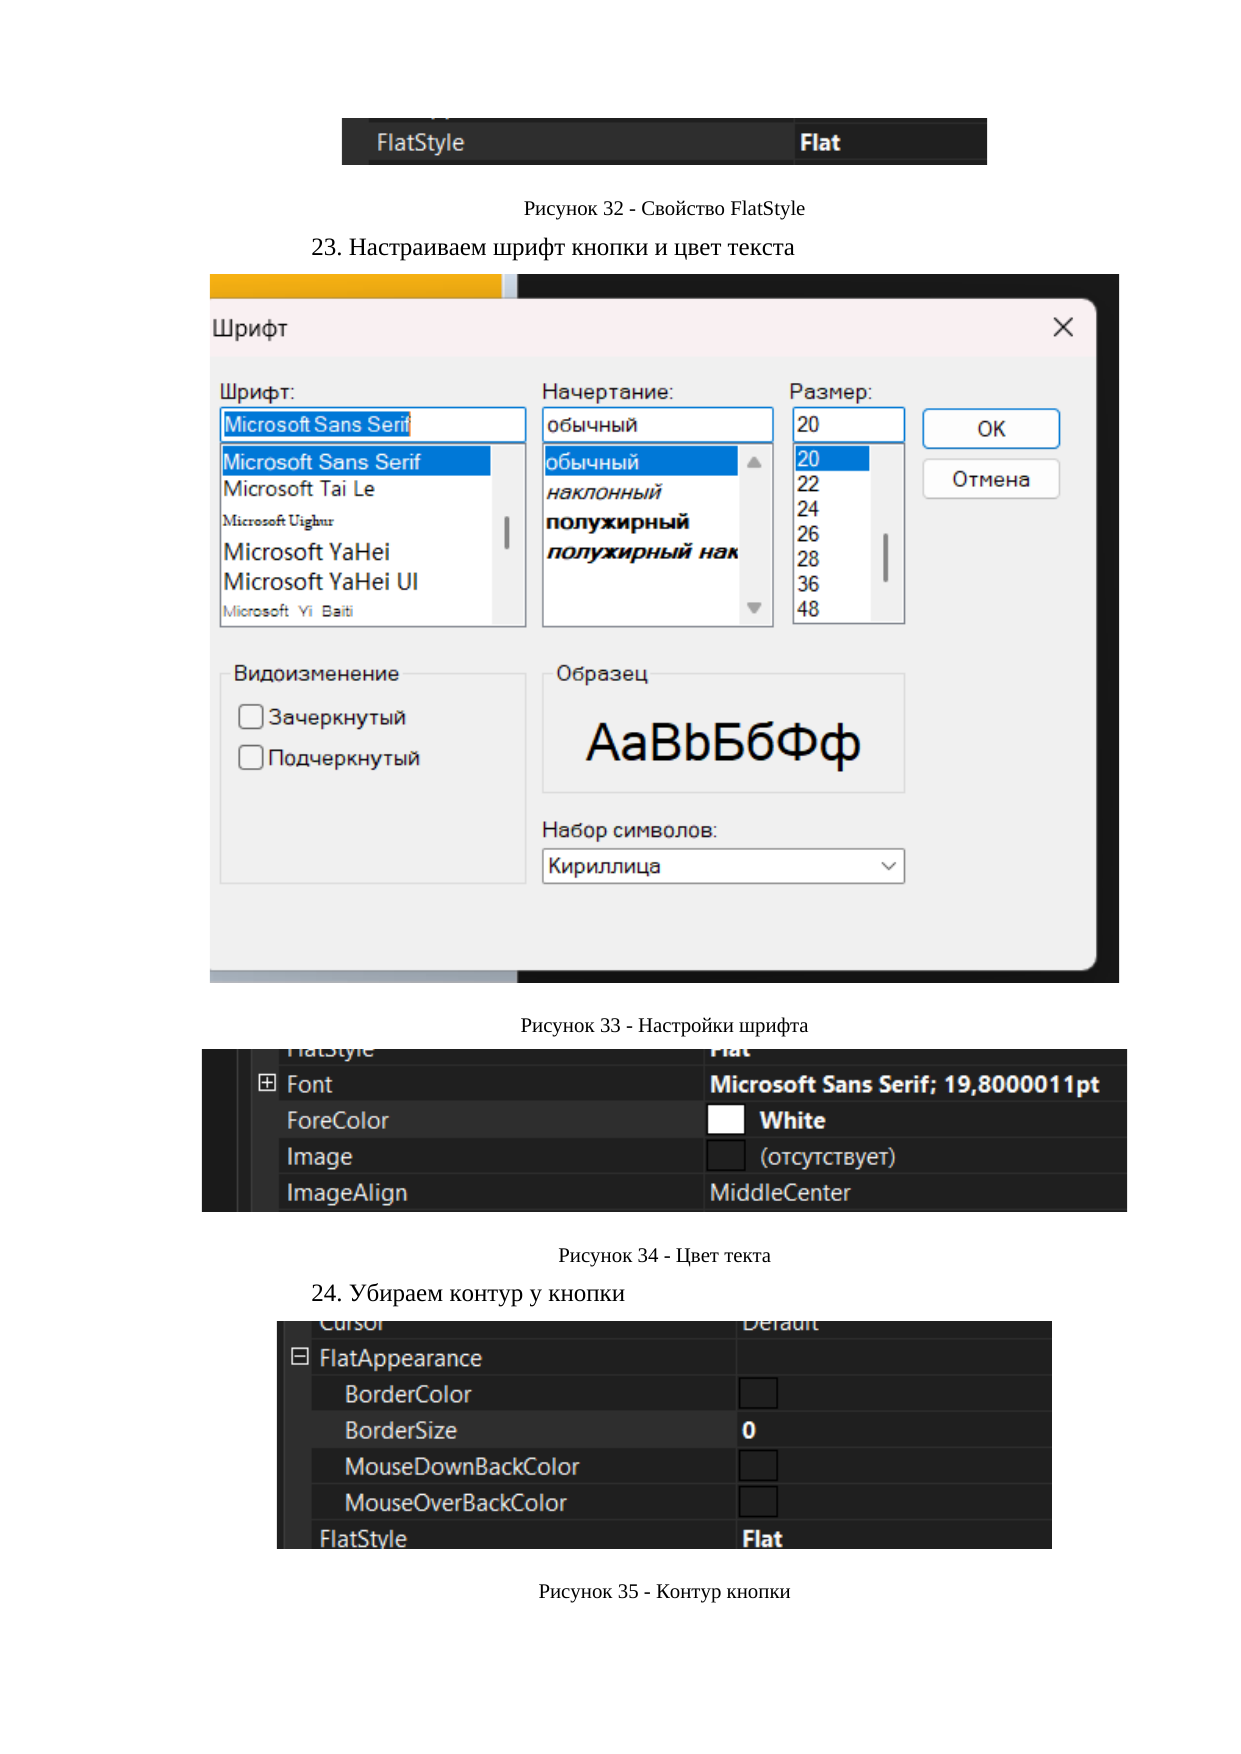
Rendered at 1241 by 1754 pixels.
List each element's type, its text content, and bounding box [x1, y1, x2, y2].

text Рисунок 35 - Контур кнопки [177, 1579, 1152, 1603]
text Рисунок 32 - Свойство FlatStyle [177, 196, 1152, 220]
picture [209, 274, 1120, 983]
list Убираем контур у кнопки [311, 1278, 1152, 1307]
picture [341, 118, 988, 165]
picture [276, 1321, 1052, 1549]
picture [201, 1049, 1128, 1212]
list Настраиваем шрифт кнопки и цвет текста [311, 232, 1152, 260]
text Рисунок 34 - Цвет текта [177, 1242, 1152, 1267]
text Рисунок 33 - Настройки шрифта [177, 1013, 1152, 1037]
